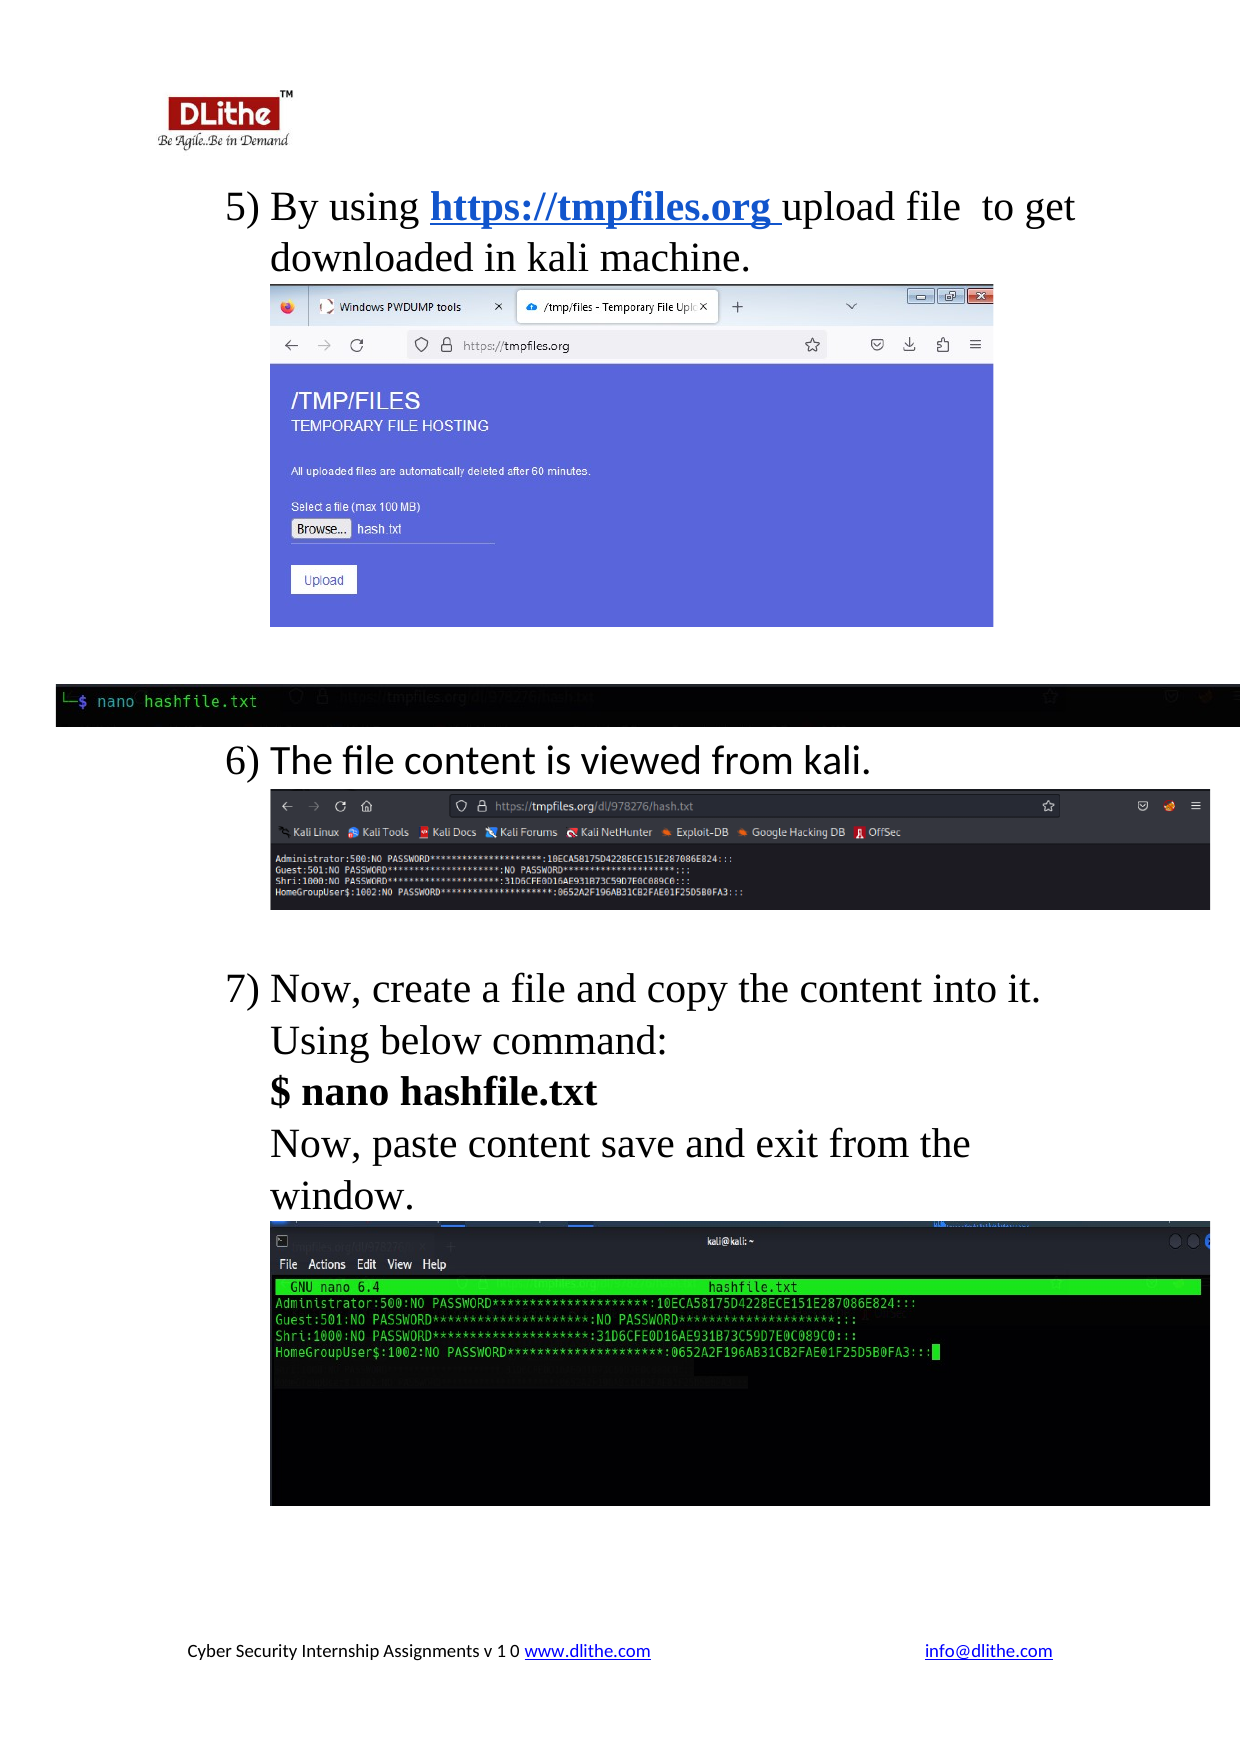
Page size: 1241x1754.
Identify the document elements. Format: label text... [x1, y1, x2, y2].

picture [270, 1221, 1211, 1506]
list Now, paste content save and exit from the window. [270, 1118, 1090, 1218]
list $ nano hashfile.txt [270, 1067, 1090, 1115]
list Now, create a file and copy the content into it. Using below command: [225, 963, 1090, 1063]
list The file content is viewed from kali. [225, 727, 1090, 785]
picture [150, 73, 299, 163]
picture [270, 789, 1211, 910]
picture [55, 684, 1240, 727]
picture [270, 284, 994, 627]
list By using https://tmpfiles.org upload file to get downloaded in kali machine. [225, 181, 1090, 281]
